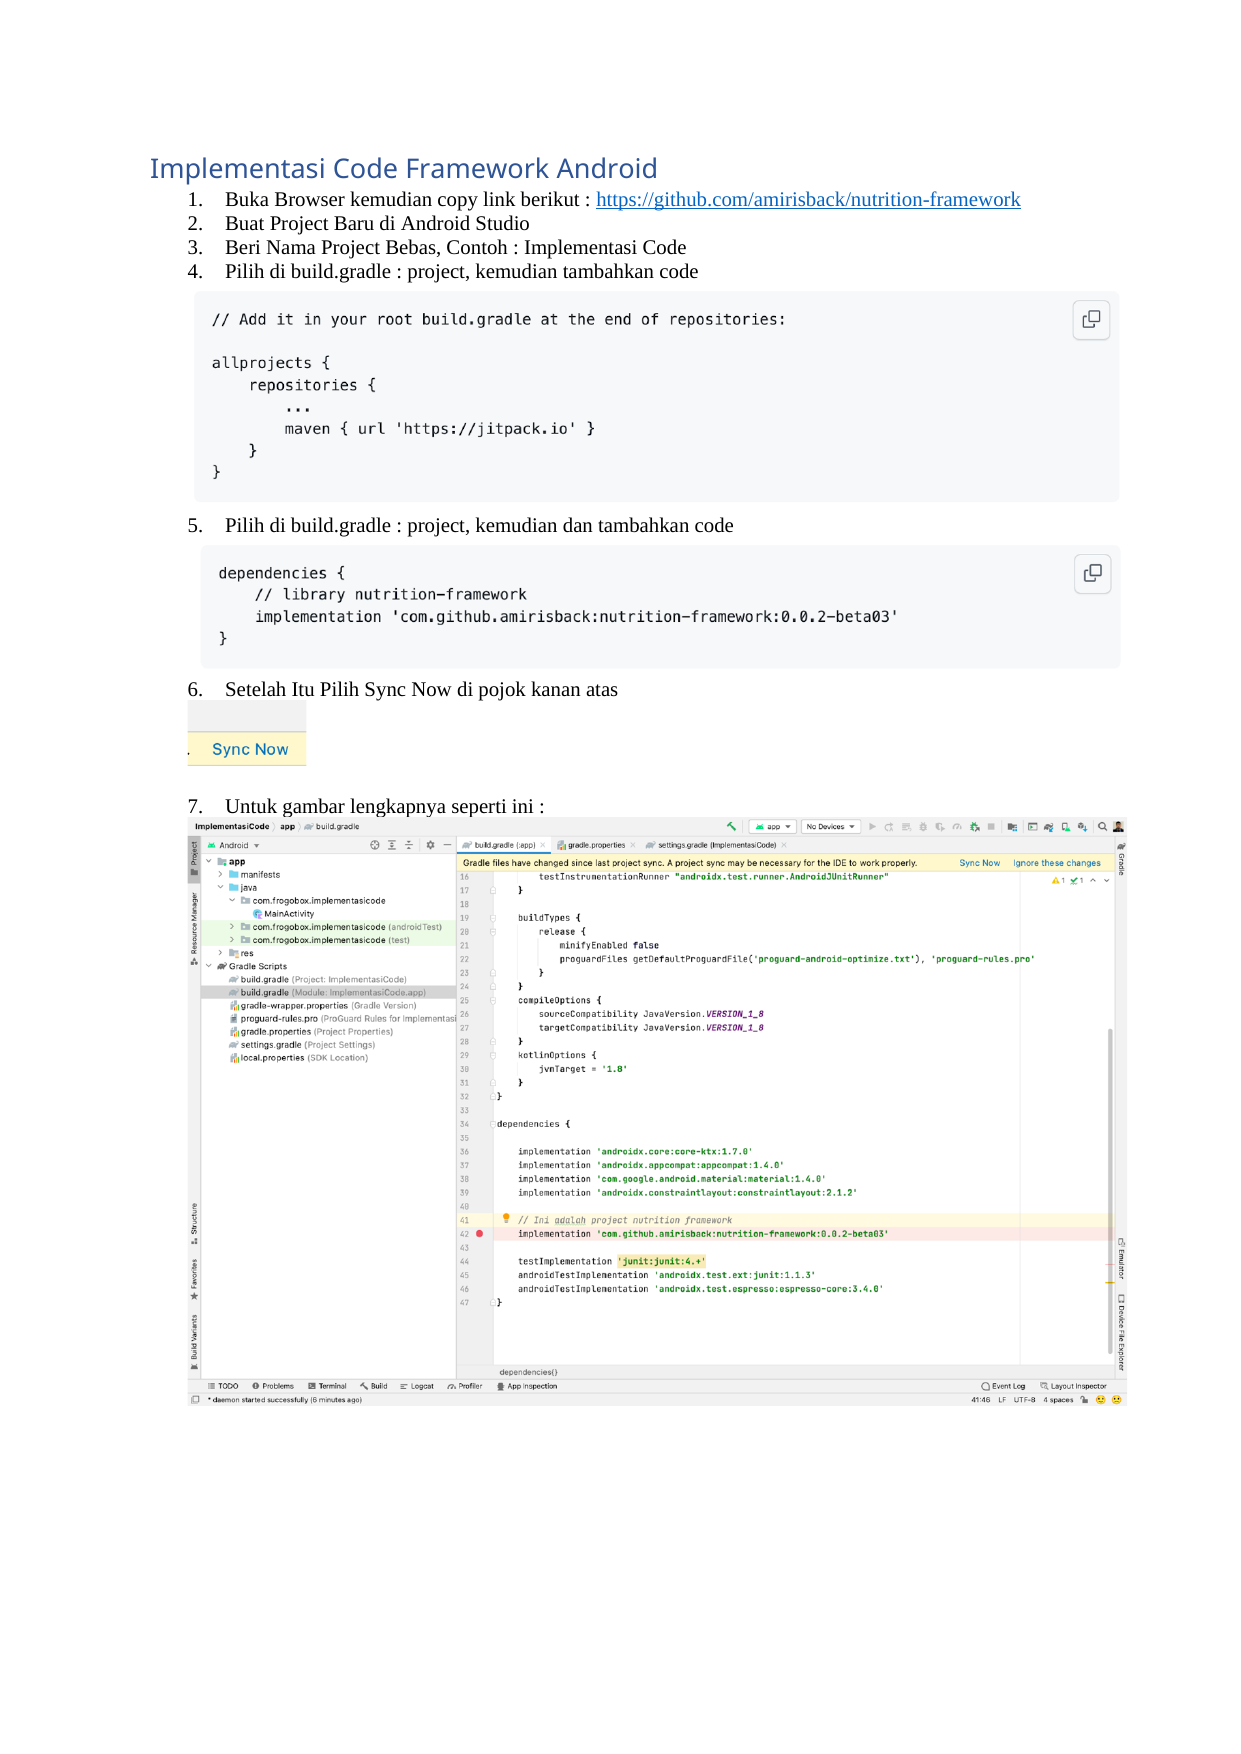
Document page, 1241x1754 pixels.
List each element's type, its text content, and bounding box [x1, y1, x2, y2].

list Pilih di build.gradle : project, kemudian tambahkan code [187, 259, 1090, 283]
list Pilih di build.gradle : project, kemudian dan tambahkan code [187, 514, 1090, 537]
picture [187, 817, 1128, 1406]
list Buat Project Baru di Android Studio [187, 211, 1090, 235]
list Setelah Itu Pilih Sync Now di pojok kanan atas [187, 677, 1090, 701]
list Buka Browser kemudian copy link berikut : https://github.com/amirisback/nutrition-framework [187, 187, 1090, 211]
picture [187, 700, 307, 794]
subtitle Implementasi Code Framework Android [150, 150, 1090, 187]
list Untuk gambar lengkapnya seperti ini : [187, 794, 1090, 817]
list Beri Nama Project Bebas, Contoh : Implementasi Code [187, 235, 1090, 259]
picture [187, 283, 1128, 514]
picture [187, 537, 1128, 677]
